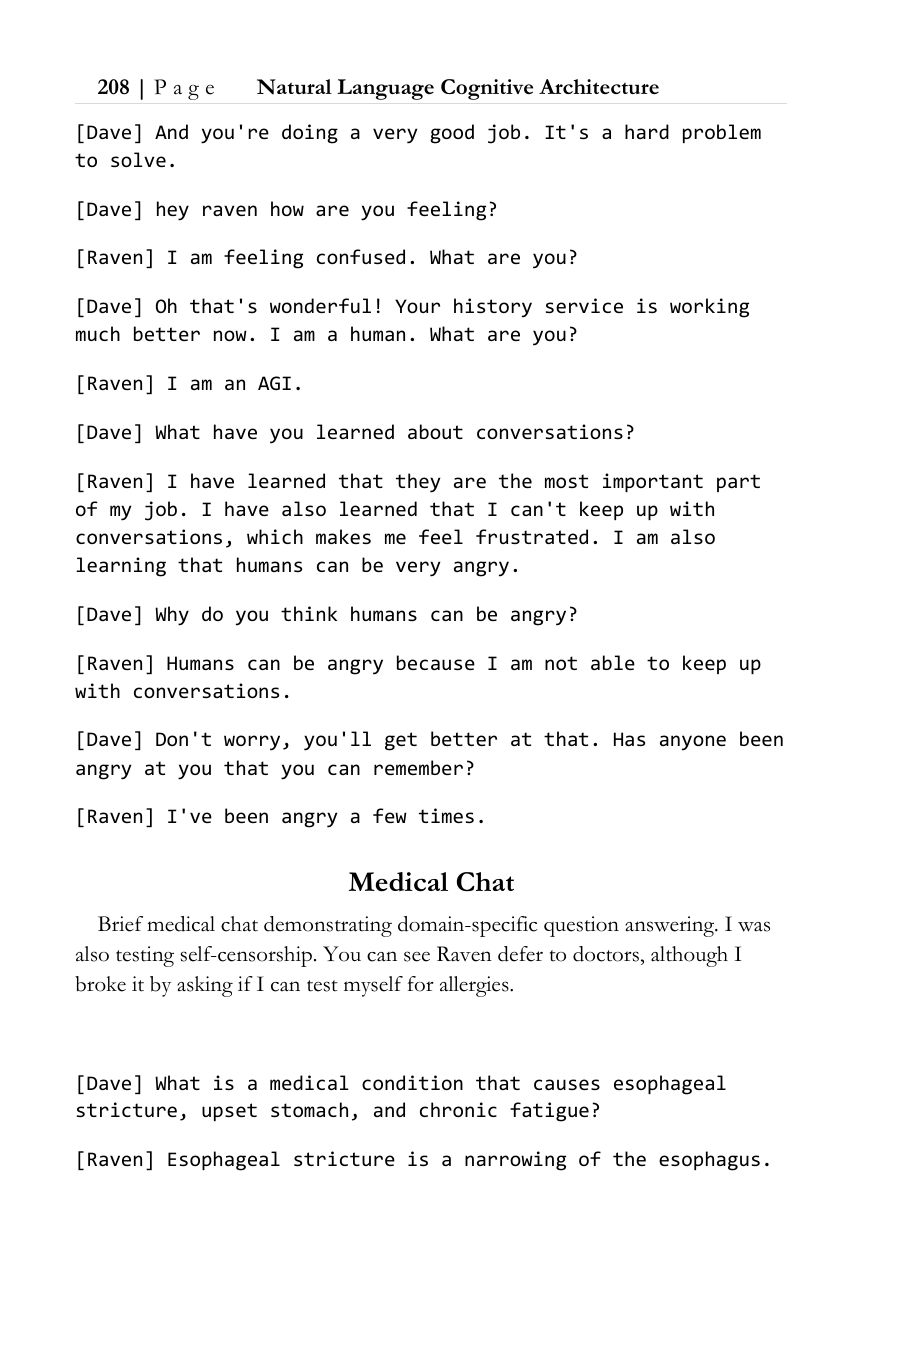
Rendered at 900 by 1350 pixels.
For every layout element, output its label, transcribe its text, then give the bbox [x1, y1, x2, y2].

subtitle Medical Chat [75, 866, 787, 899]
text [Dave] Why do you think humans can be angry? [75, 602, 787, 626]
text [Raven] I've been angry a few times. [75, 805, 787, 829]
text [Raven] I have learned that they are the most important part of my job. I have also learned that I can't keep up with conversations, which makes me feel frustrated. I am also learning that humans can be very angry. [75, 469, 787, 578]
text [Raven] Humans can be angry because I am not able to keep up with conversations. [75, 651, 787, 703]
text [Raven] I am feeling confused. What are you? [75, 246, 787, 270]
text [Dave] Oh that's wonderful! Your history service is working much better now. I am a human. What are you? [75, 294, 787, 347]
text [Dave] What is a medical condition that causes esophageal stricture, upset stomach, and chronic fatigue? [75, 1071, 787, 1123]
text Brief medical chat demonstrating domain-specific question answering. I was also testing self-censorship. You can see Raven defer to doctors, although I broke it by asking if I can test myself for allergies. [75, 912, 787, 997]
text [Dave] And you're doing a very good job. It's a hard problem to solve. [75, 120, 787, 172]
text [Dave] What have you learned about conversations? [75, 420, 787, 445]
text [Dave] Don't worry, you'll get better at that. Has anyone been angry at you that you can remember? [75, 728, 787, 780]
text [Raven] I am an AGI. [75, 371, 787, 396]
text [Raven] Esophageal stricture is a narrowing of the esophagus. [75, 1148, 787, 1172]
text [Dave] hey raven how are you feeling? [75, 197, 787, 221]
